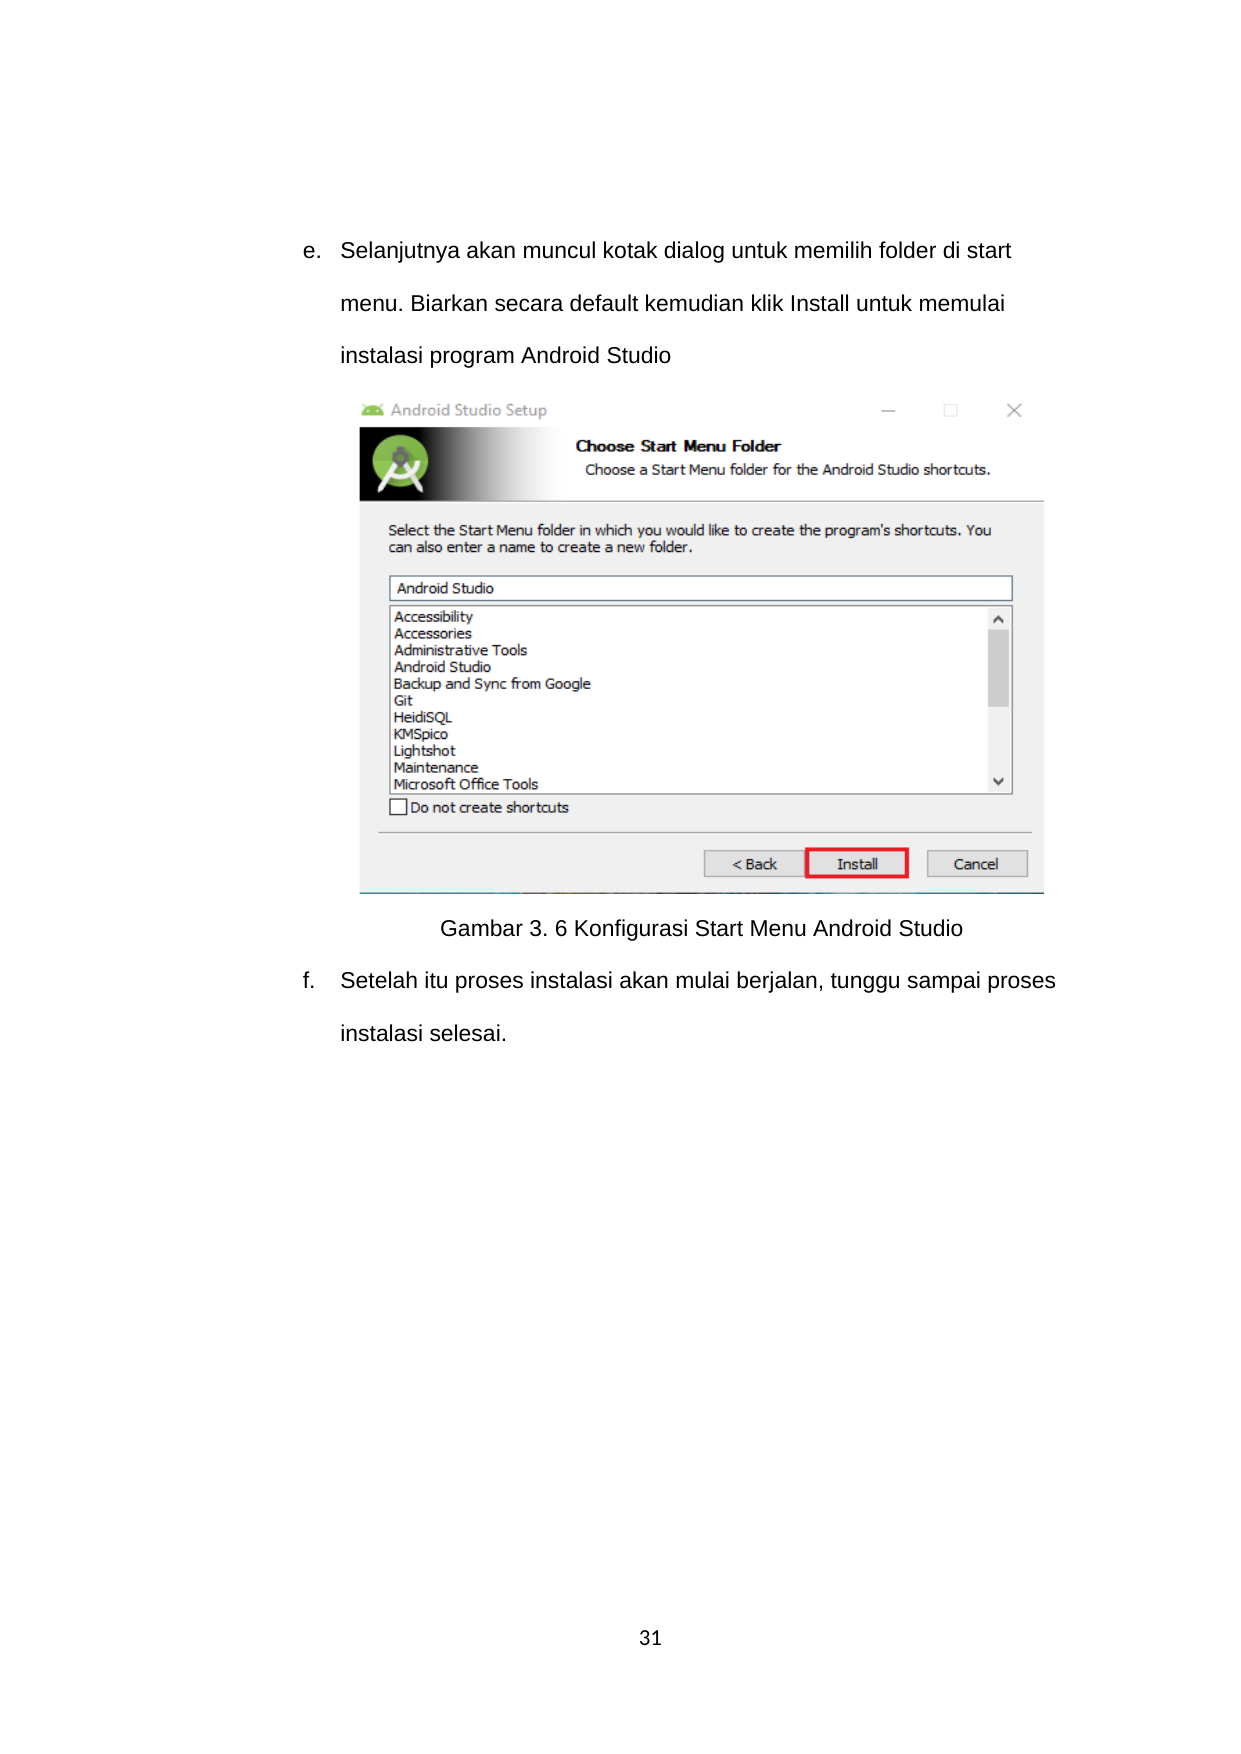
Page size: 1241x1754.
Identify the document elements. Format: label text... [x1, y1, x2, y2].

list Setelah itu proses instalasi akan mulai berjalan, tunggu sampai proses instalasi selesai. [303, 967, 1063, 1046]
picture [359, 395, 1044, 894]
list Selanjutnya akan muncul kotak dialog untuk memilih folder di start menu. Biarkan secara default kemudian klik Install untuk memulai instalasi program Android Studio [303, 237, 1063, 369]
